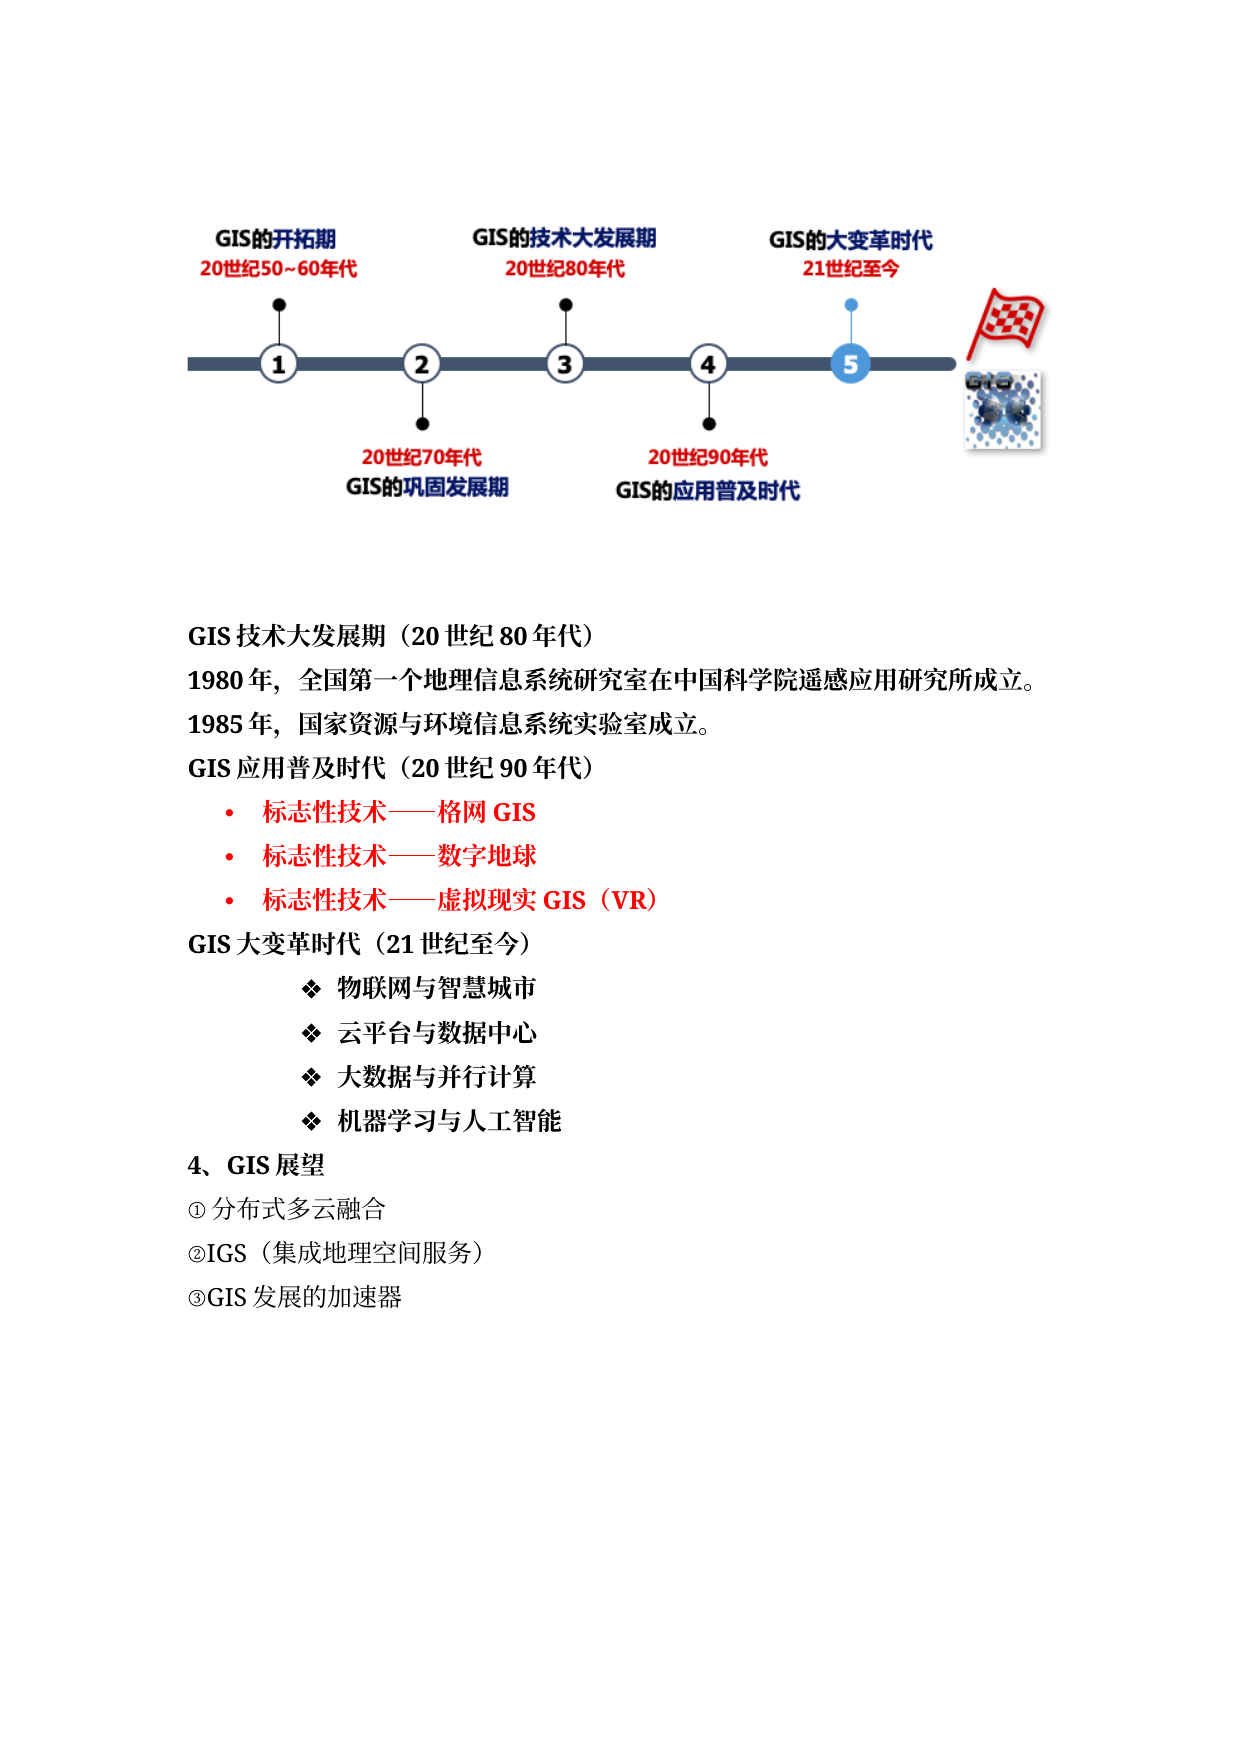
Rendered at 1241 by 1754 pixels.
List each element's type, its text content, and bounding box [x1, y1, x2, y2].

text ①分布式多云融合 [187, 1185, 1053, 1229]
picture [187, 172, 1052, 590]
text GIS大变革时代（21世纪至今） [187, 921, 1053, 965]
text 1985年，国家资源与环境信息系统实验室成立。 [187, 701, 1053, 745]
text 1980年，全国第一个地理信息系统研究室在中国科学院遥感应用研究所成立。 [187, 657, 1053, 701]
text GIS技术大发展期（20世纪80年代） [187, 613, 1053, 657]
list 机器学习与人工智能 [300, 1097, 1053, 1141]
list 大数据与并行计算 [300, 1053, 1053, 1097]
text ②IGS（集成地理空间服务） [187, 1229, 1053, 1273]
text 4、GIS展望 [187, 1141, 1053, 1185]
list 标志性技术——数字地球 [225, 833, 1053, 877]
list 标志性技术——格网GIS [225, 789, 1053, 833]
list 云平台与数据中心 [300, 1009, 1053, 1053]
text ③GIS发展的加速器 [187, 1273, 1053, 1318]
list 物联网与智慧城市 [300, 965, 1053, 1009]
text GIS应用普及时代（20世纪90年代） [187, 745, 1053, 789]
list 标志性技术——虚拟现实GIS（VR） [225, 877, 1053, 921]
